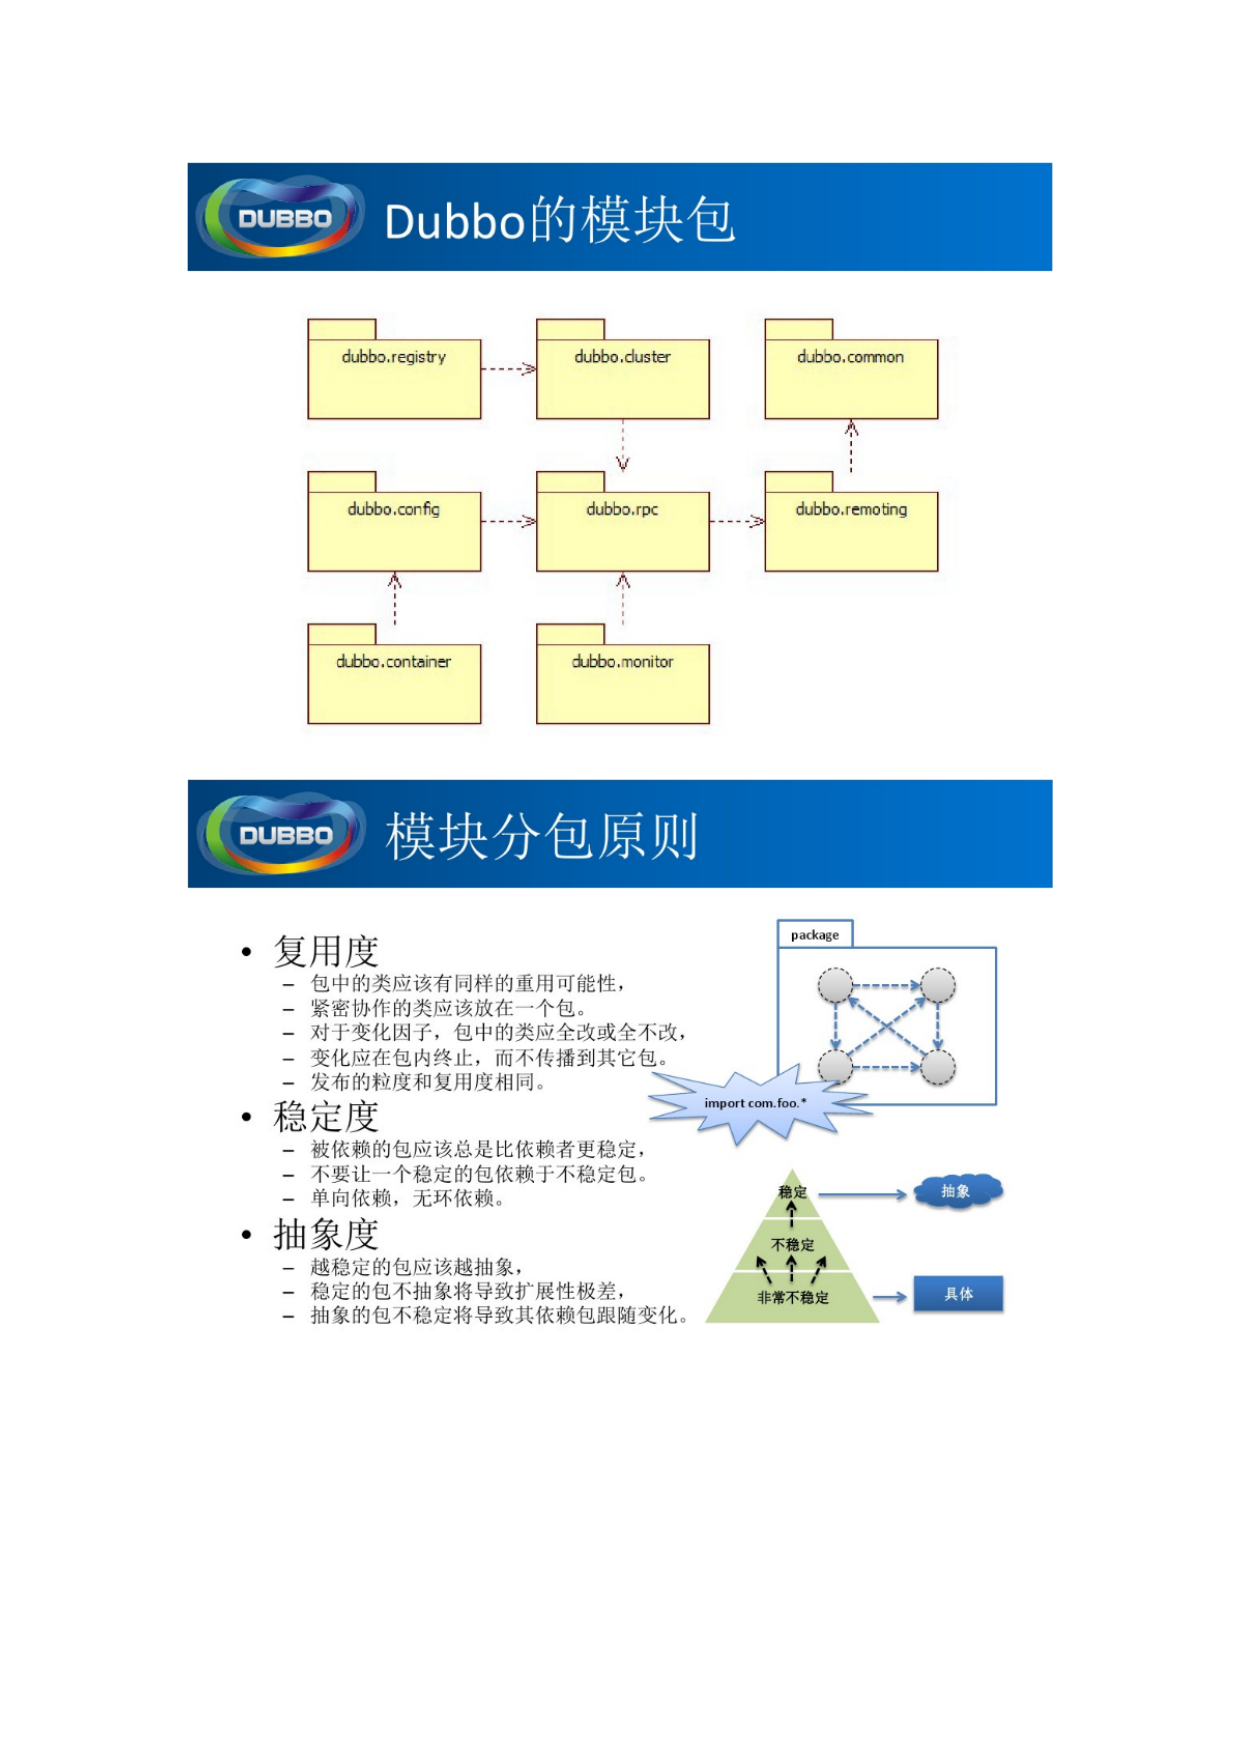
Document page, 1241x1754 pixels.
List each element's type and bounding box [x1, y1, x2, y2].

picture [187, 162, 1053, 749]
picture [187, 779, 1053, 1357]
